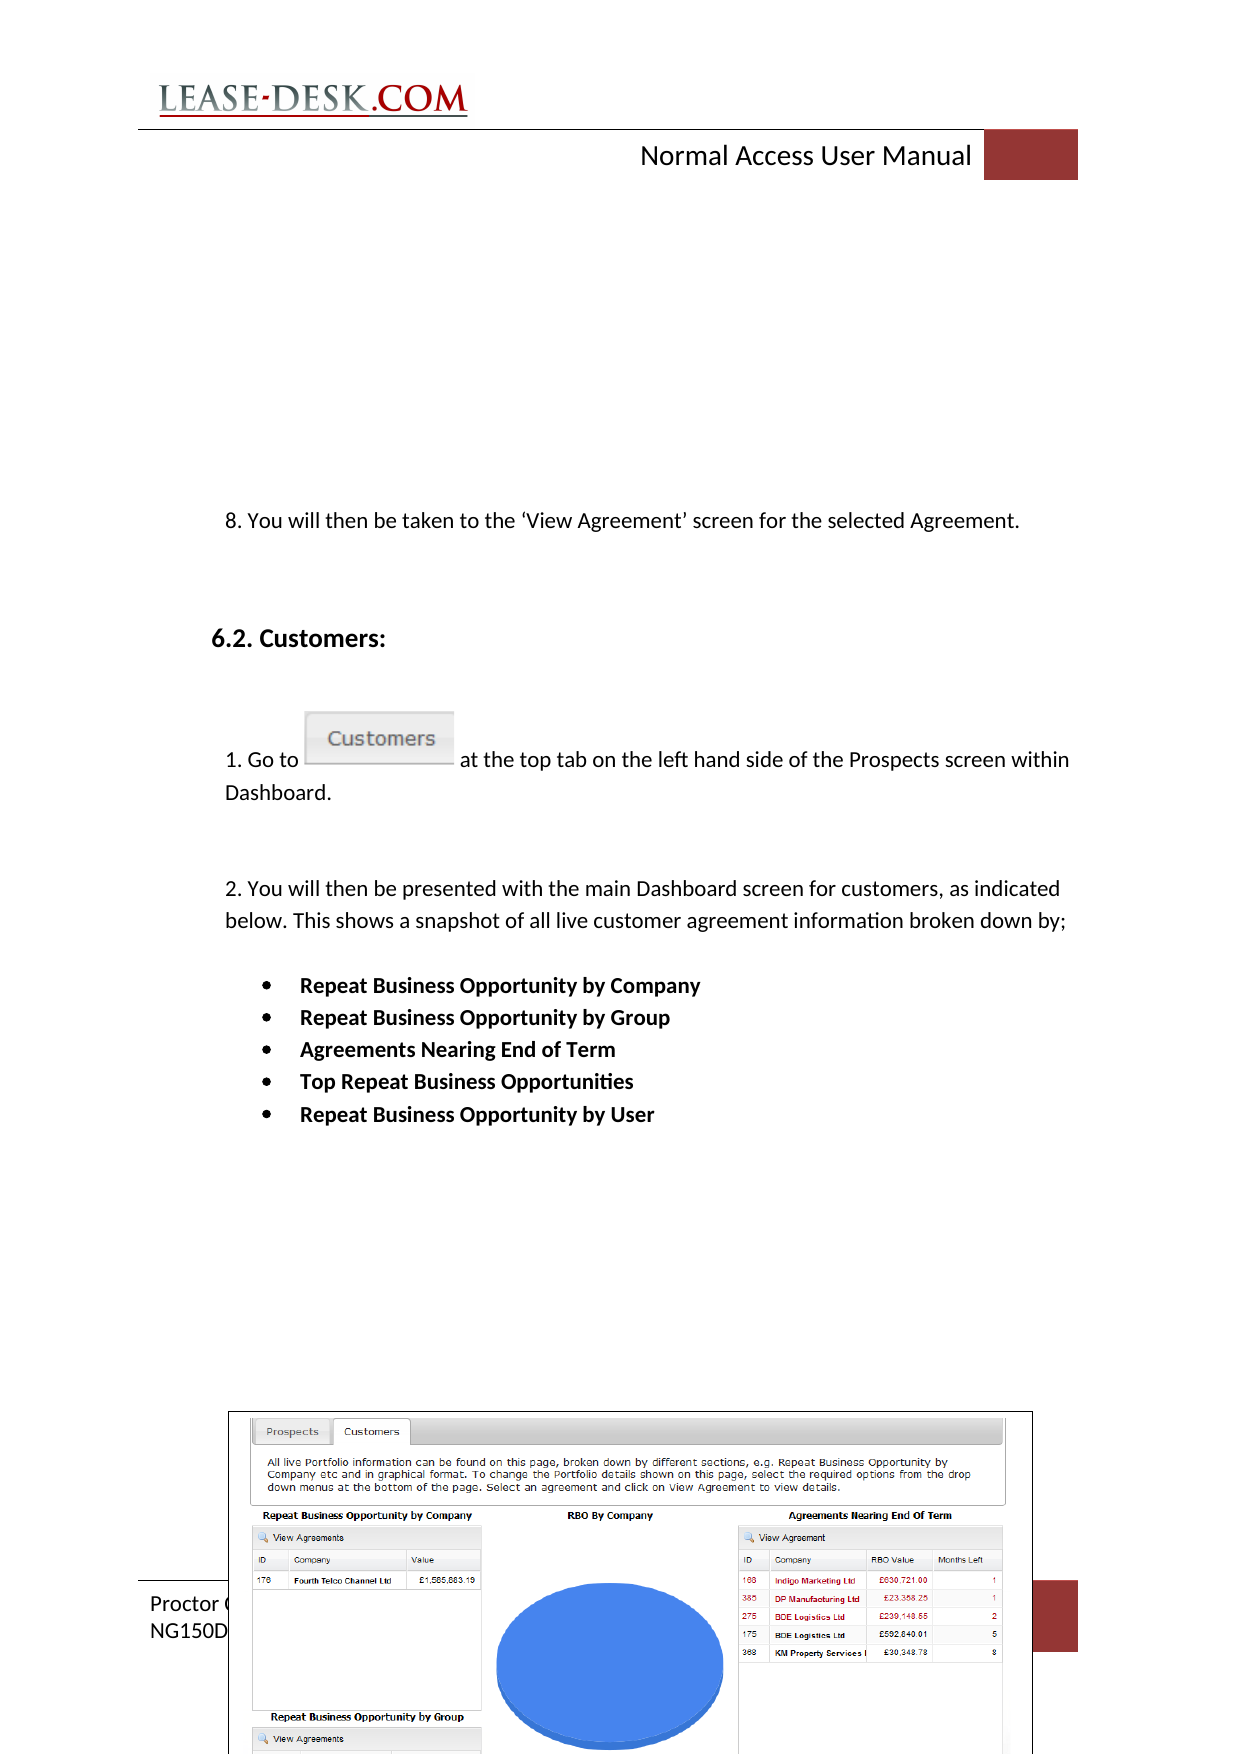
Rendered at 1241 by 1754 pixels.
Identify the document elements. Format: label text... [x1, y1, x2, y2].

subtitle 6.2. Customers: [150, 621, 1090, 654]
list Agreements Nearing End of Term [262, 1035, 1090, 1063]
list 1. Go to at the top tab on the left hand side of the Prospects screen within Dashboard. [225, 712, 1090, 806]
list Repeat Business Opportunity by Company [262, 971, 1090, 999]
list Top Repeat Business Opportunities [262, 1067, 1090, 1096]
list 8. You will then be taken to the ‘View Agreement’ screen for the selected Agreement. [225, 506, 1090, 534]
picture [243, 1418, 1011, 1754]
picture [150, 73, 476, 129]
picture [304, 711, 455, 768]
list 2. You will then be presented with the main Dashboard screen for customers, as indicated below. This shows a snapshot of all live customer agreement information broken down by; [225, 874, 1090, 934]
list Repeat Business Opportunity by Group [262, 1003, 1090, 1031]
list Repeat Business Opportunity by User [262, 1100, 1090, 1128]
